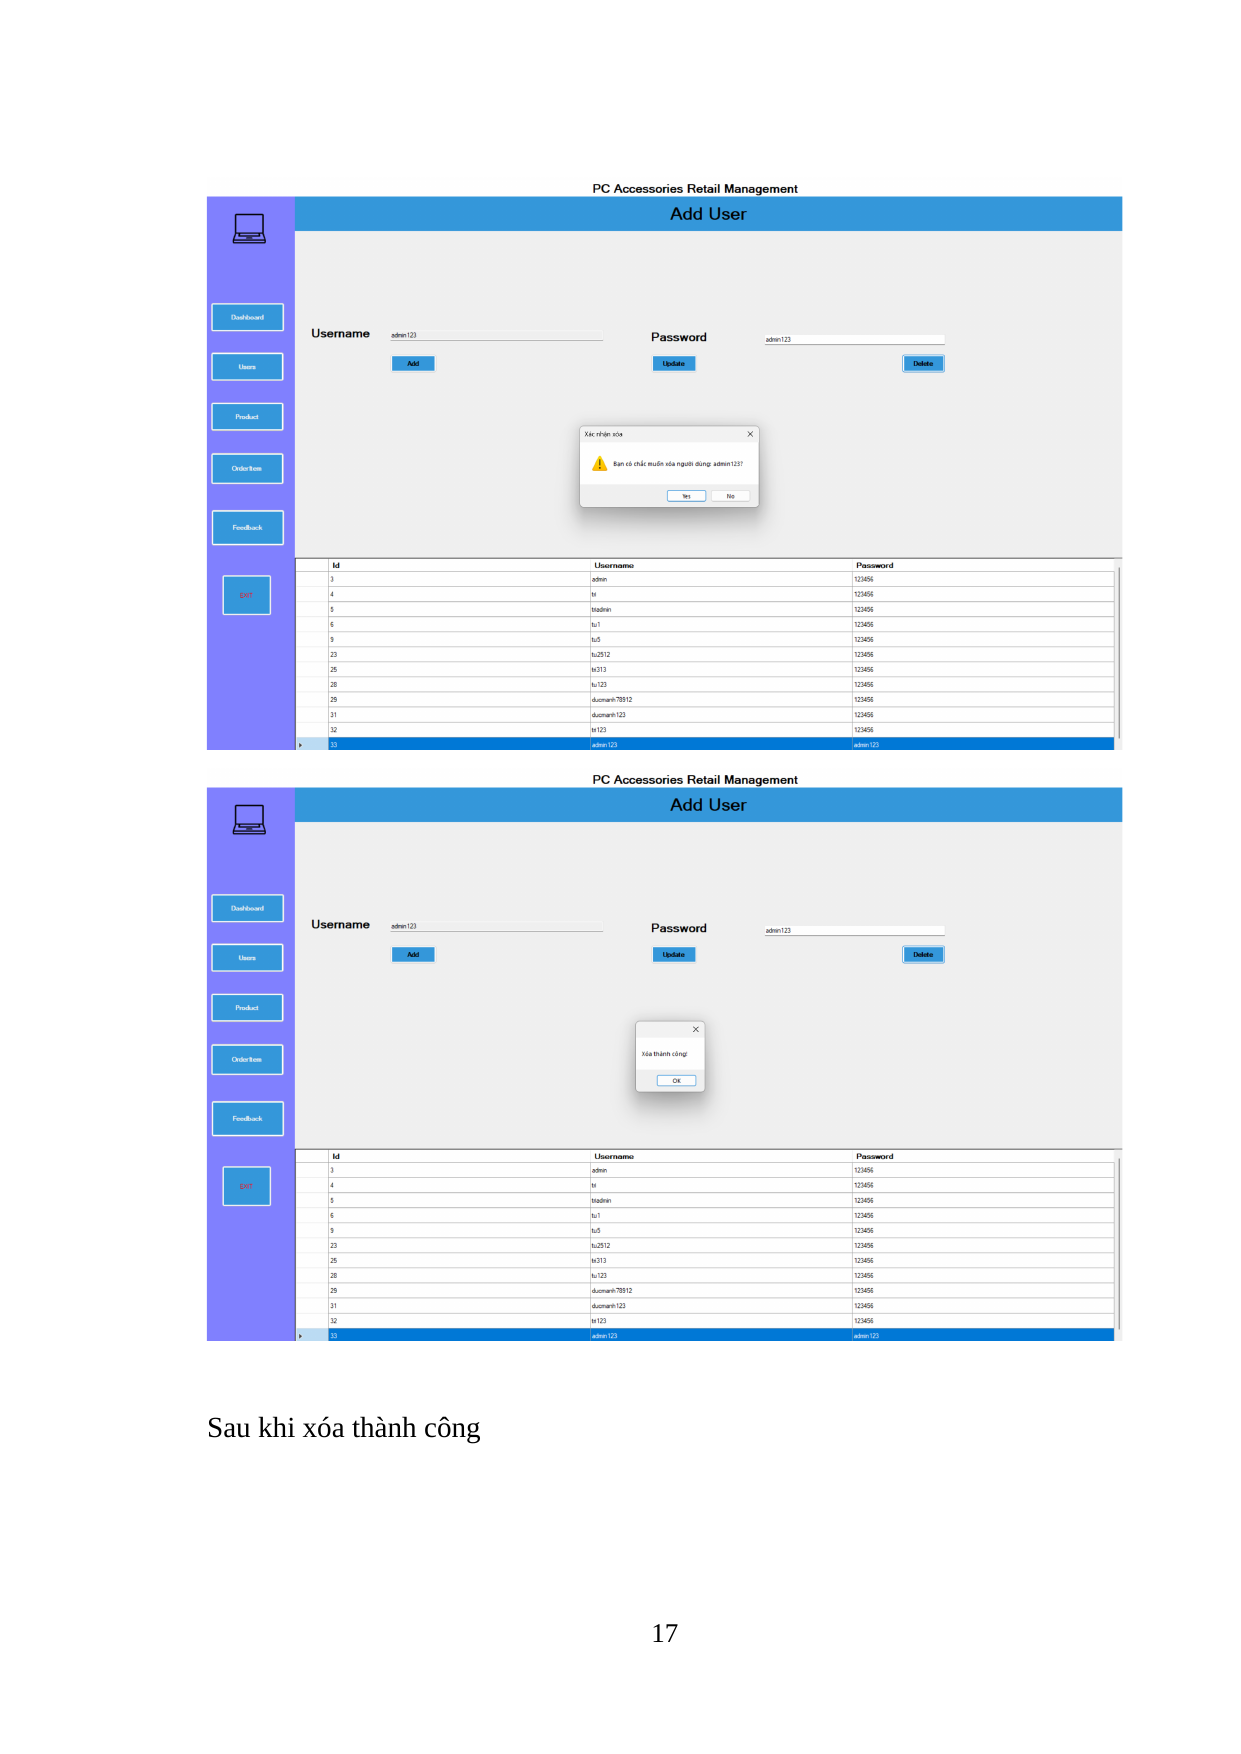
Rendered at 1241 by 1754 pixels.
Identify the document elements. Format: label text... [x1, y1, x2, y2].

text Sau khi xóa thành công [207, 1410, 1122, 1443]
picture [206, 768, 1123, 1341]
picture [206, 177, 1123, 750]
